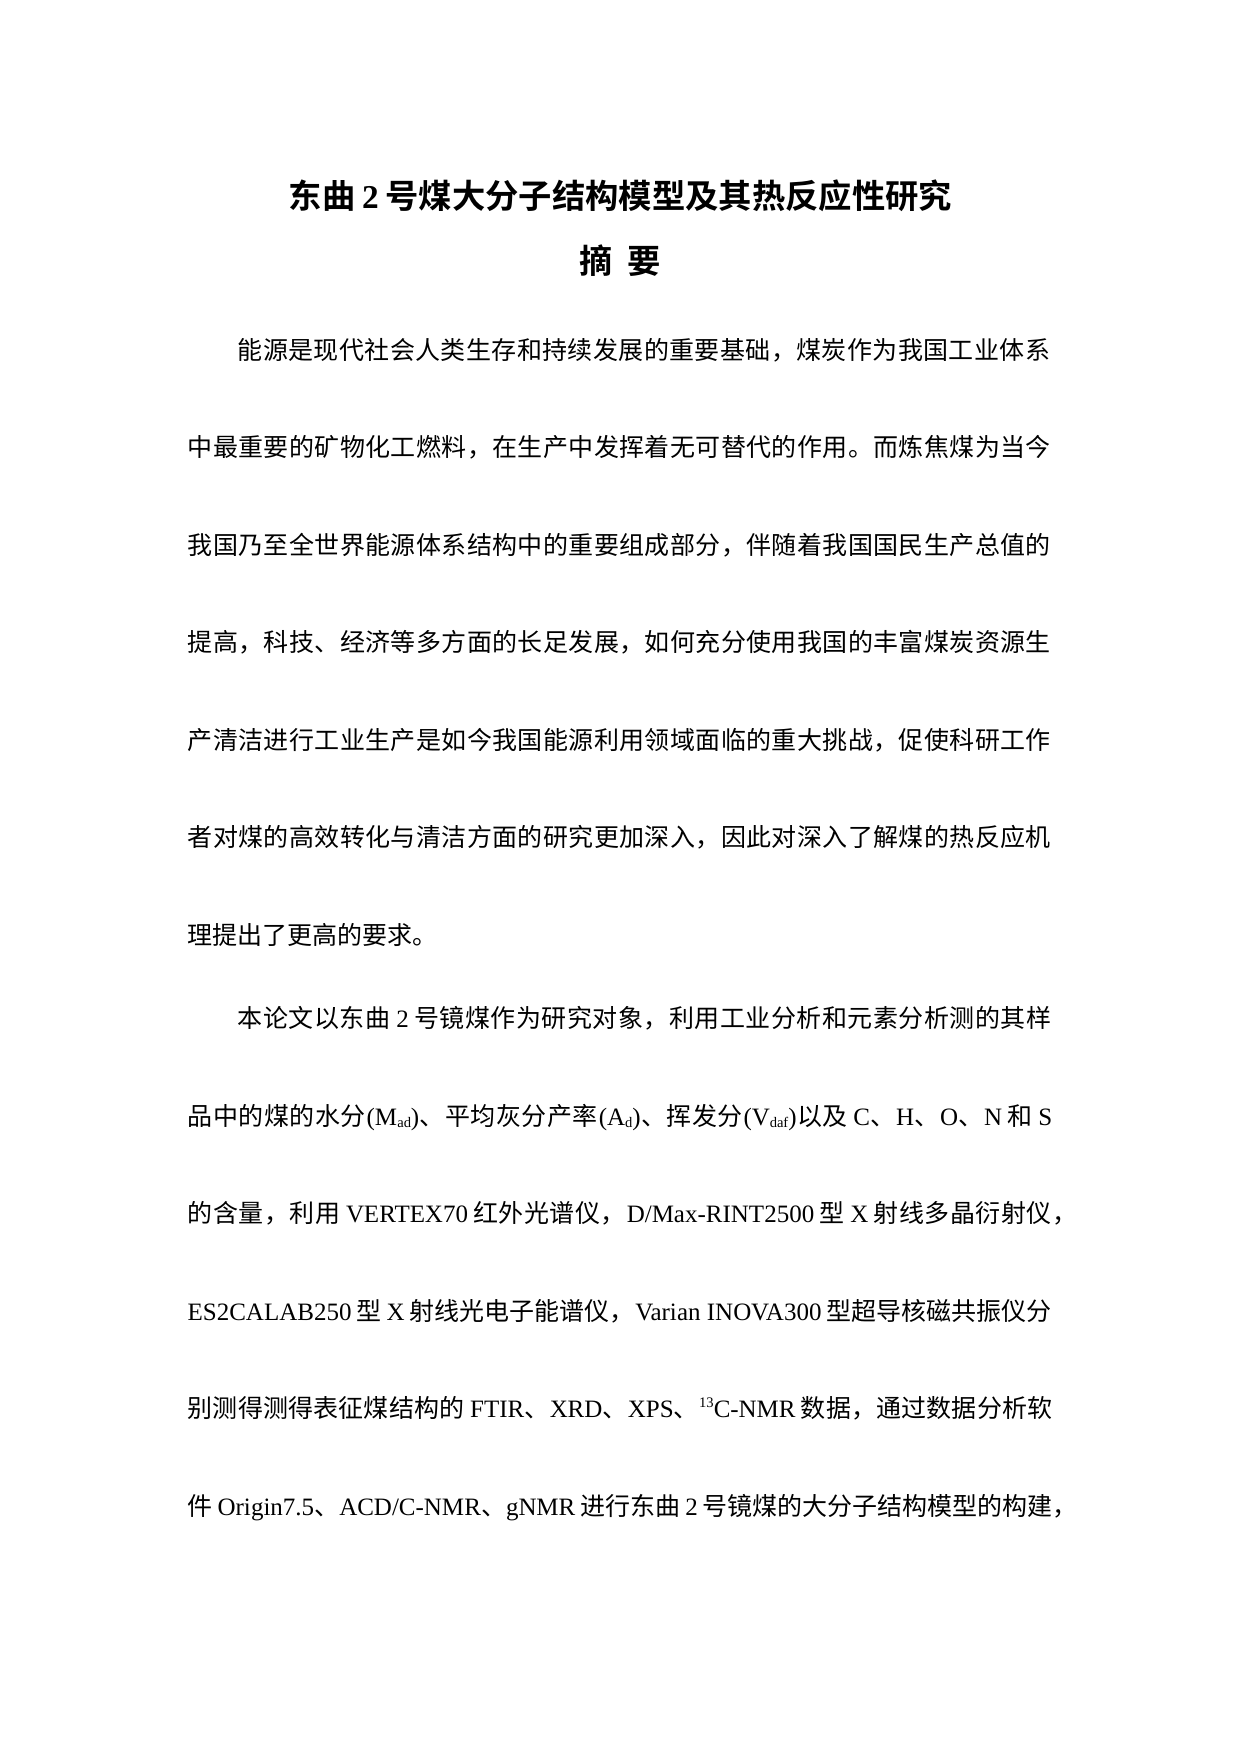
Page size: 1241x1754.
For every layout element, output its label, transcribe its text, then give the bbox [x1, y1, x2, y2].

text 摘 要 [187, 227, 1053, 292]
text 东曲2号煤大分子结构模型及其热反应性研究 [187, 162, 1053, 227]
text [187, 984, 1053, 1537]
text 能源是现代社会人类生存和持续发展的重要基础，煤炭作为我国工业体系中最重要的矿物化工燃料，在生产中发挥着无可替代的作用。而炼焦煤为当今我国乃至全世界能源体系结构中的重要组成部分，伴随着我国国民生产总值的提高，科技、经济等多方面的长足发展，如何充分使用我国的丰富煤炭资源生产清洁进行工业生产是如今我国能源利用领域面临的重大挑战，促使科研工作者对煤的高效转化与清洁方面的研究更加深入，因此对深入了解煤的热反应机理提出了更高的要求。 [187, 316, 1053, 966]
